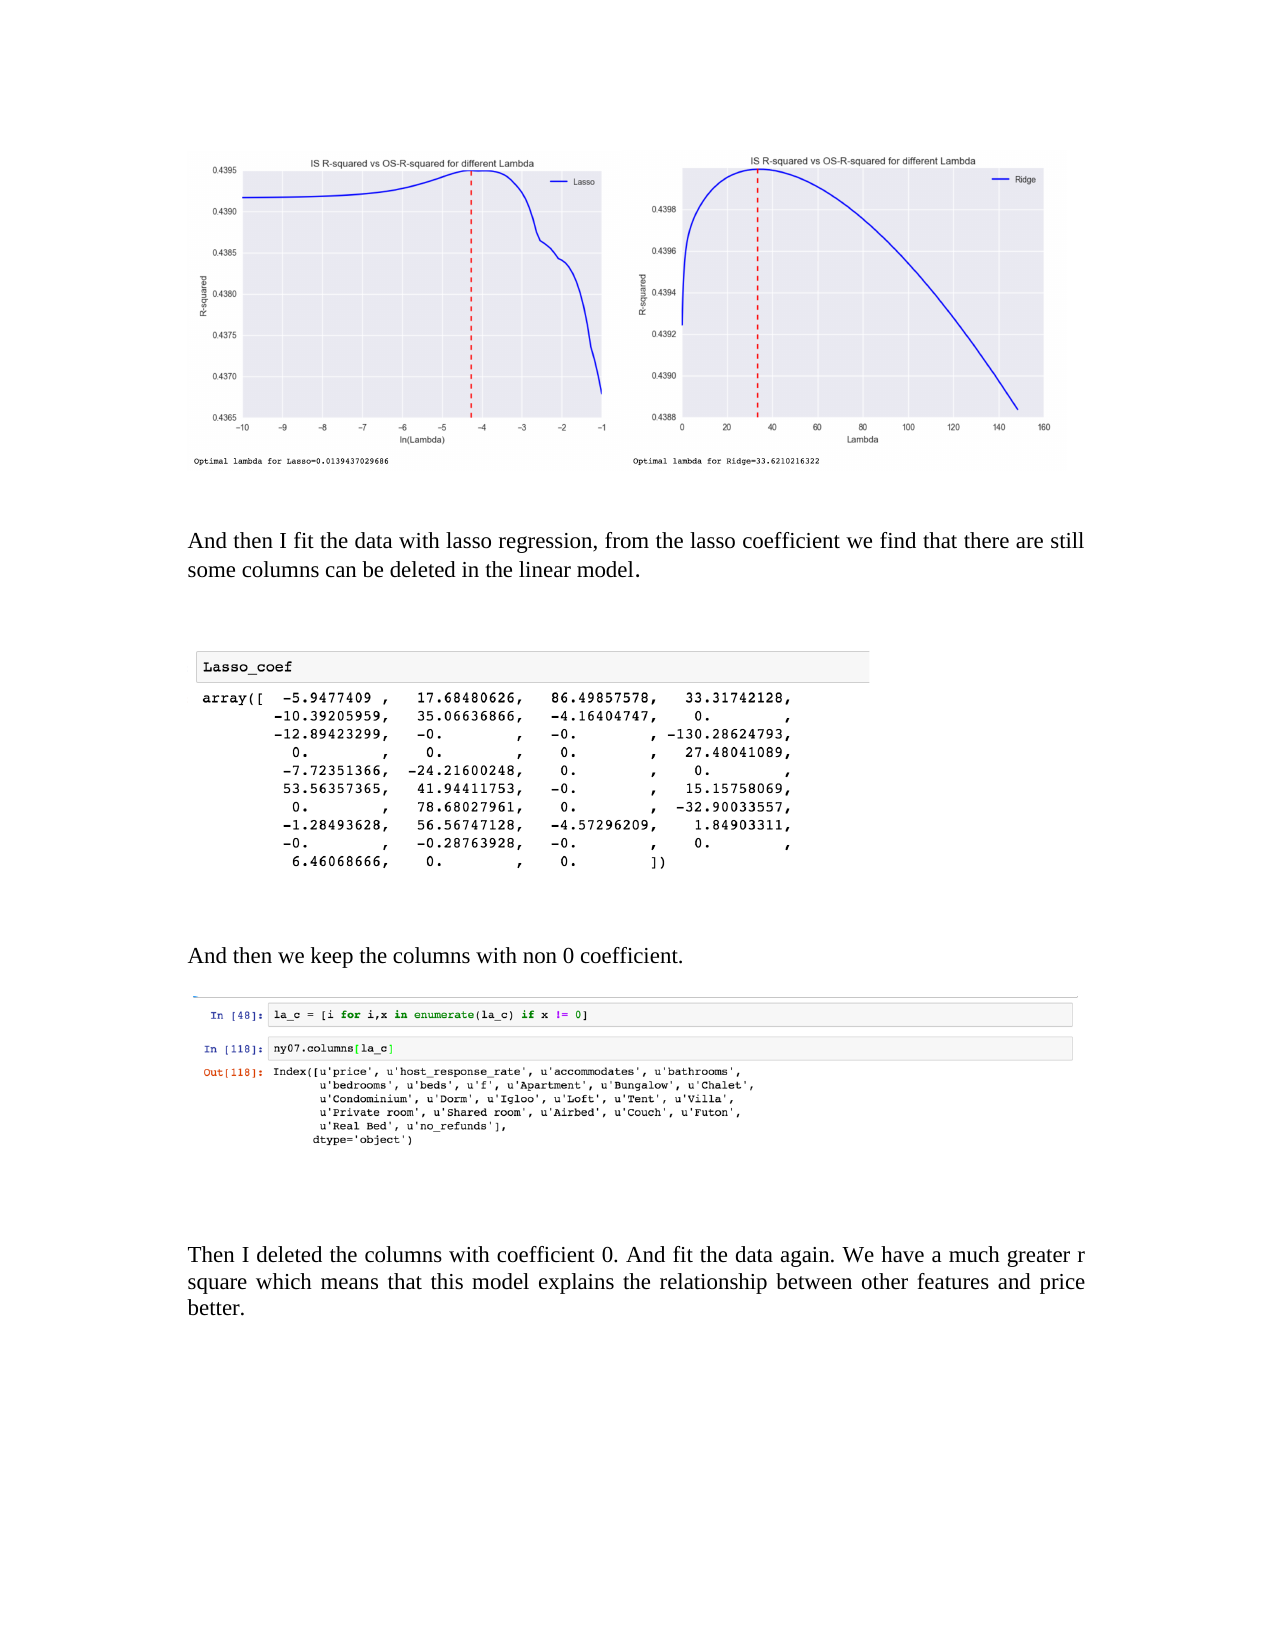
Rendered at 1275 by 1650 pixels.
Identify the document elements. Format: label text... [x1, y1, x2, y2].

text Then I deleted the columns with coefficient 0. And fit the data again. We have a much greater r square which means that this model explains the relationship between other features and price better. [187, 1241, 1087, 1320]
picture [187, 640, 870, 887]
picture [187, 996, 1088, 1158]
text And then I fit the data with lasso regression, from the lasso coefficient we find that there are still some columns can be deleted in the linear model. [187, 527, 1087, 584]
picture [187, 150, 1067, 471]
text And then we keep the columns with non 0 coefficient. [187, 942, 1087, 969]
